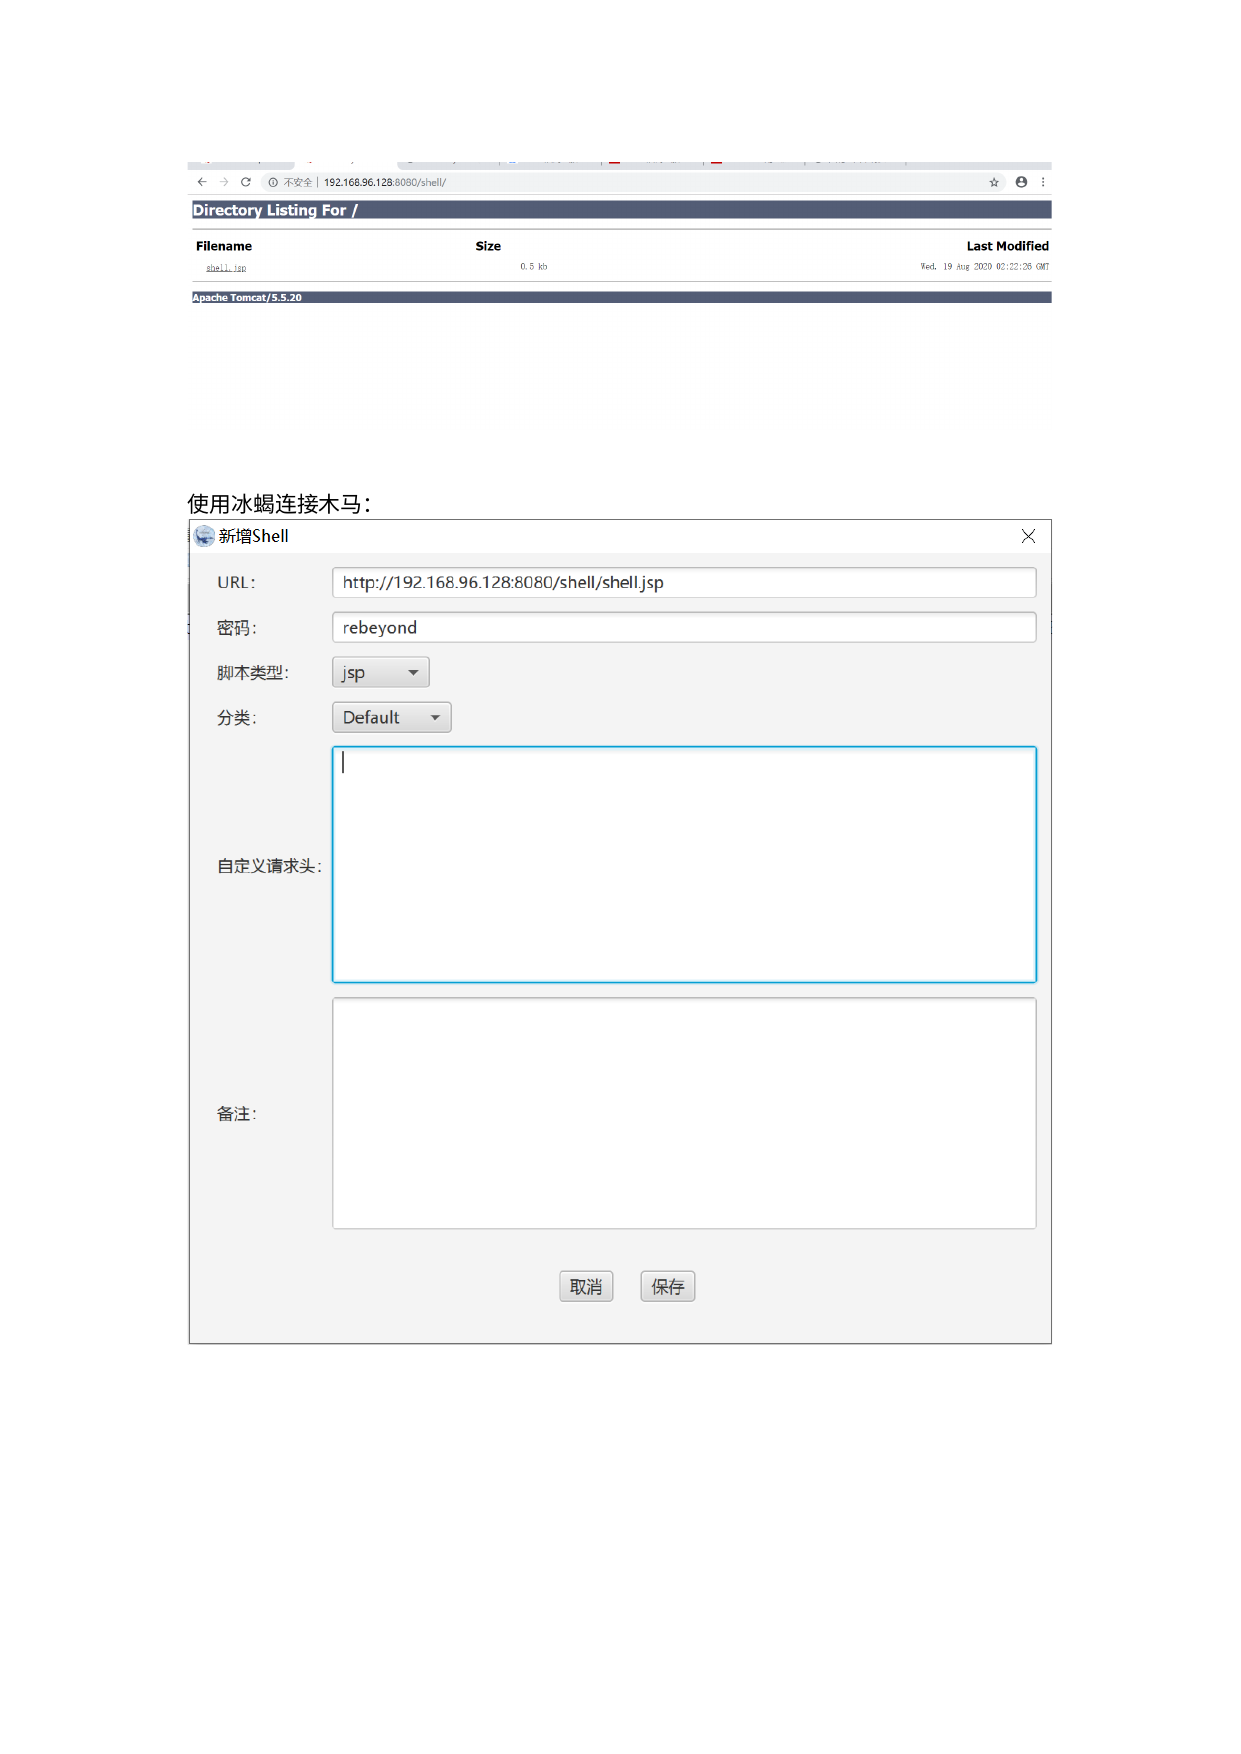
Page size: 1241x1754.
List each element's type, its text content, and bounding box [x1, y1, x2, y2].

text 使用冰蝎连接木马： [187, 487, 1053, 519]
picture [187, 519, 1053, 1345]
picture [187, 162, 1052, 430]
